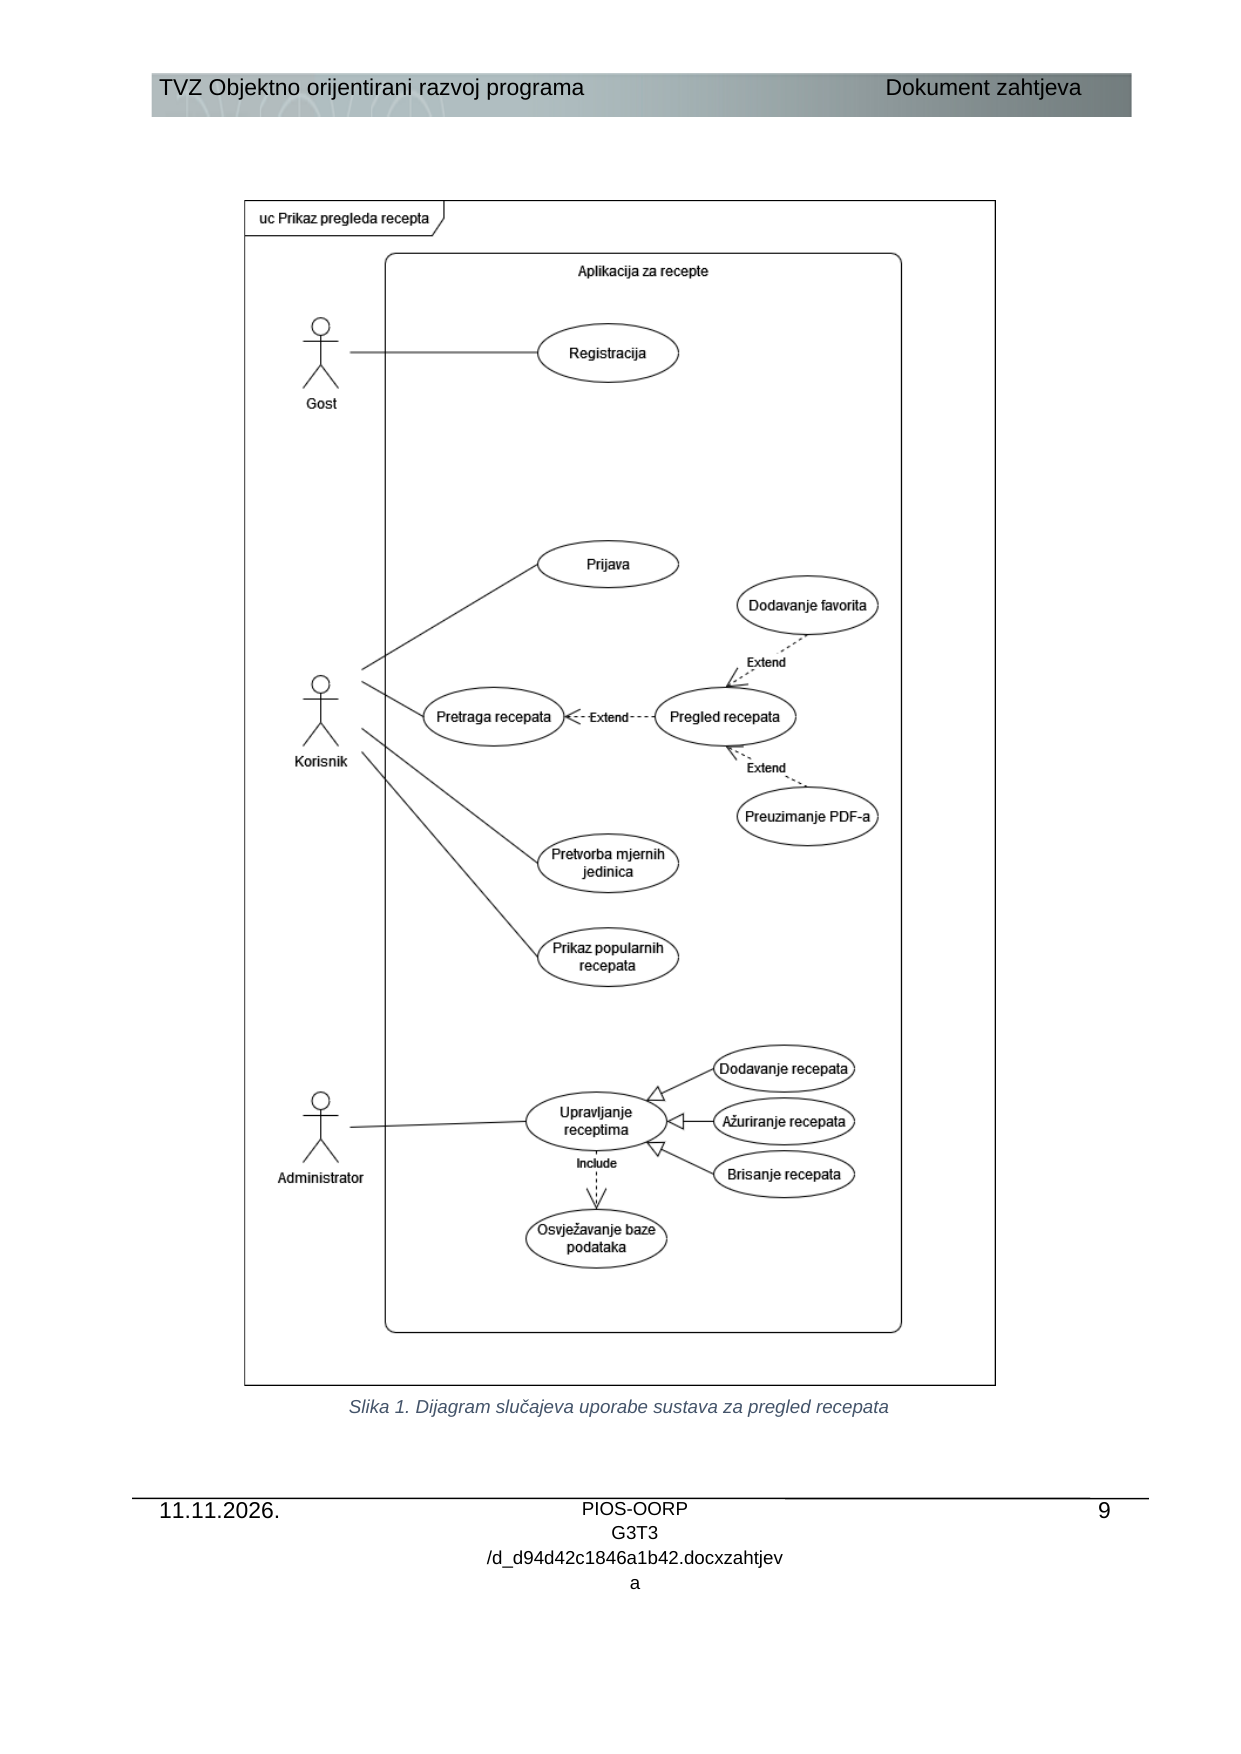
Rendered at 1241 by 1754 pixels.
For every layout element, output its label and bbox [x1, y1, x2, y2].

picture [244, 200, 996, 1386]
picture [151, 73, 1132, 117]
